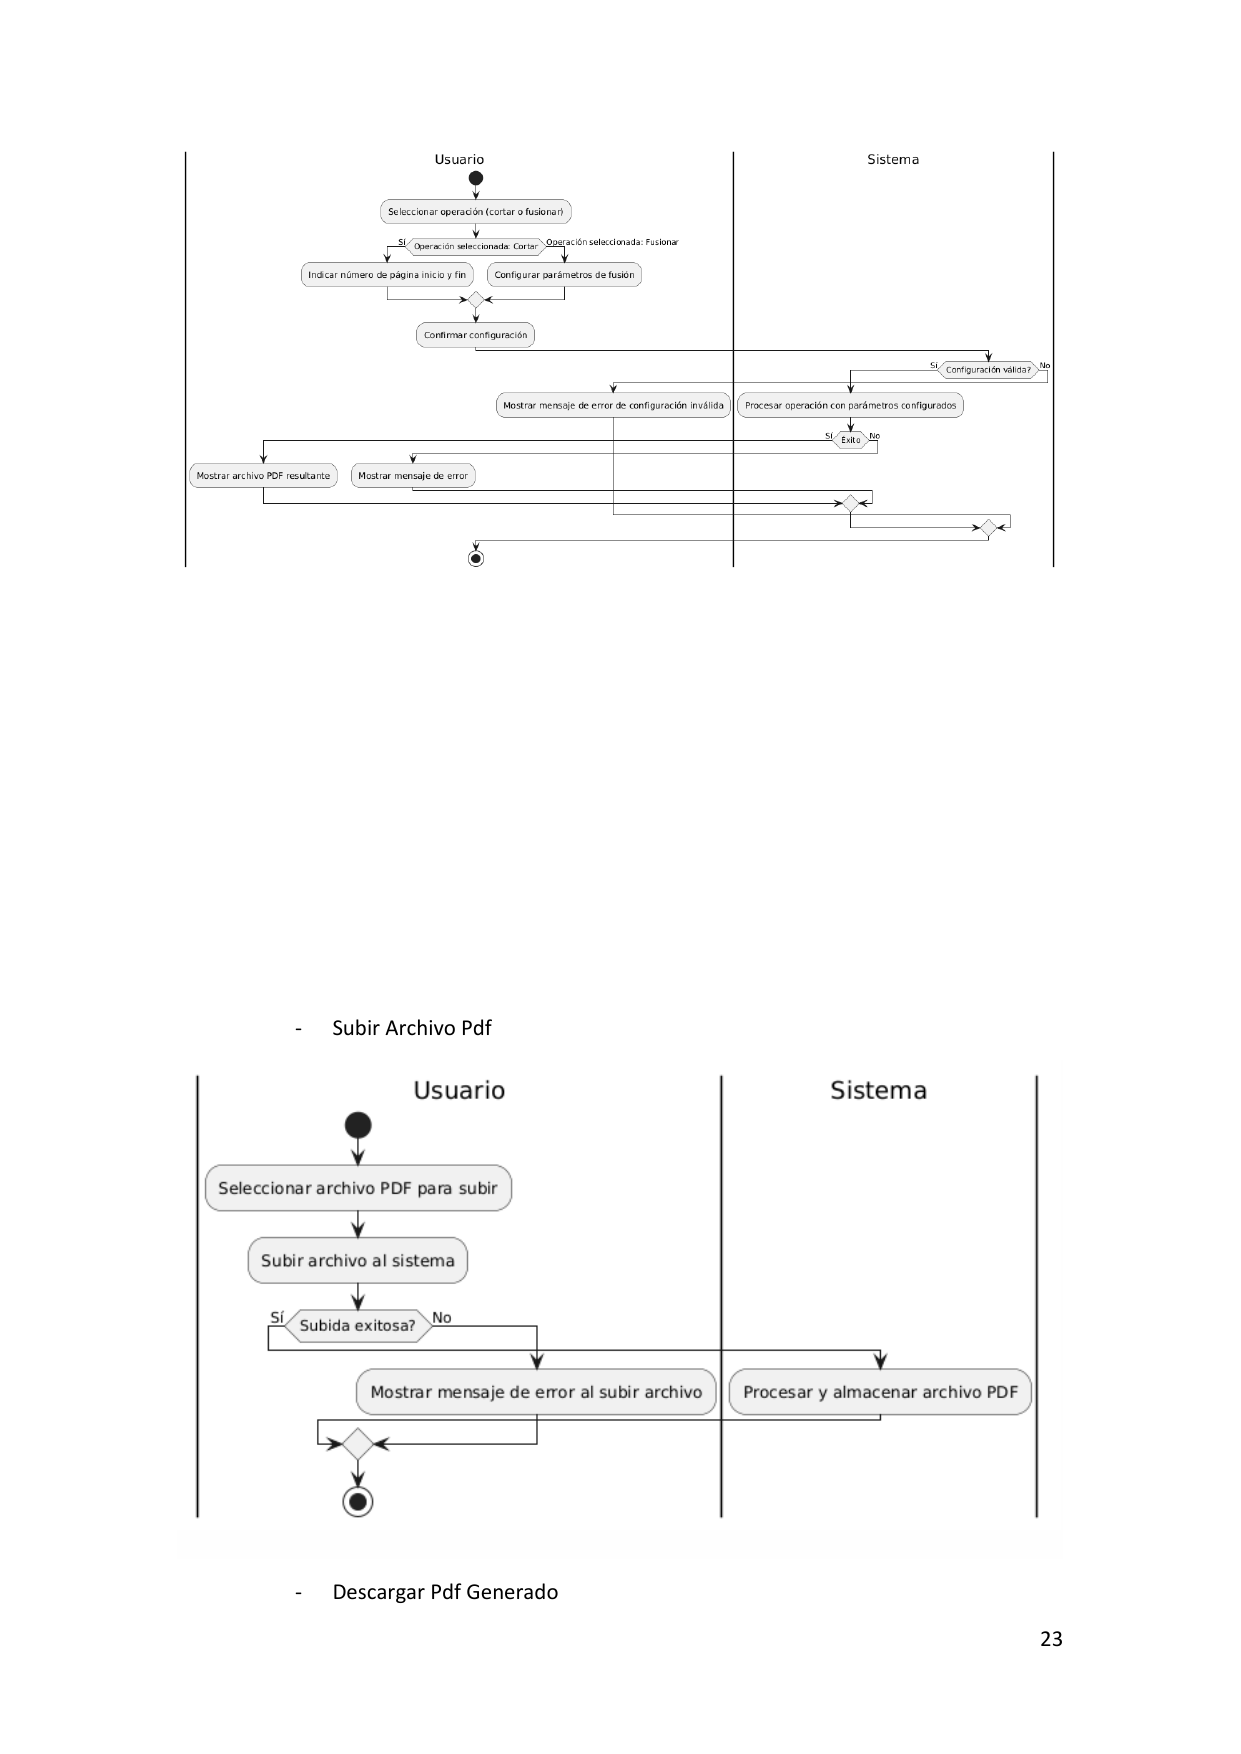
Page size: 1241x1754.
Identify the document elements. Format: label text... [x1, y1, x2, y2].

picture [177, 1060, 1063, 1559]
list Descargar Pdf Generado [295, 1577, 1063, 1605]
list Subir Archivo Pdf [295, 1013, 1063, 1041]
picture [177, 147, 1063, 573]
